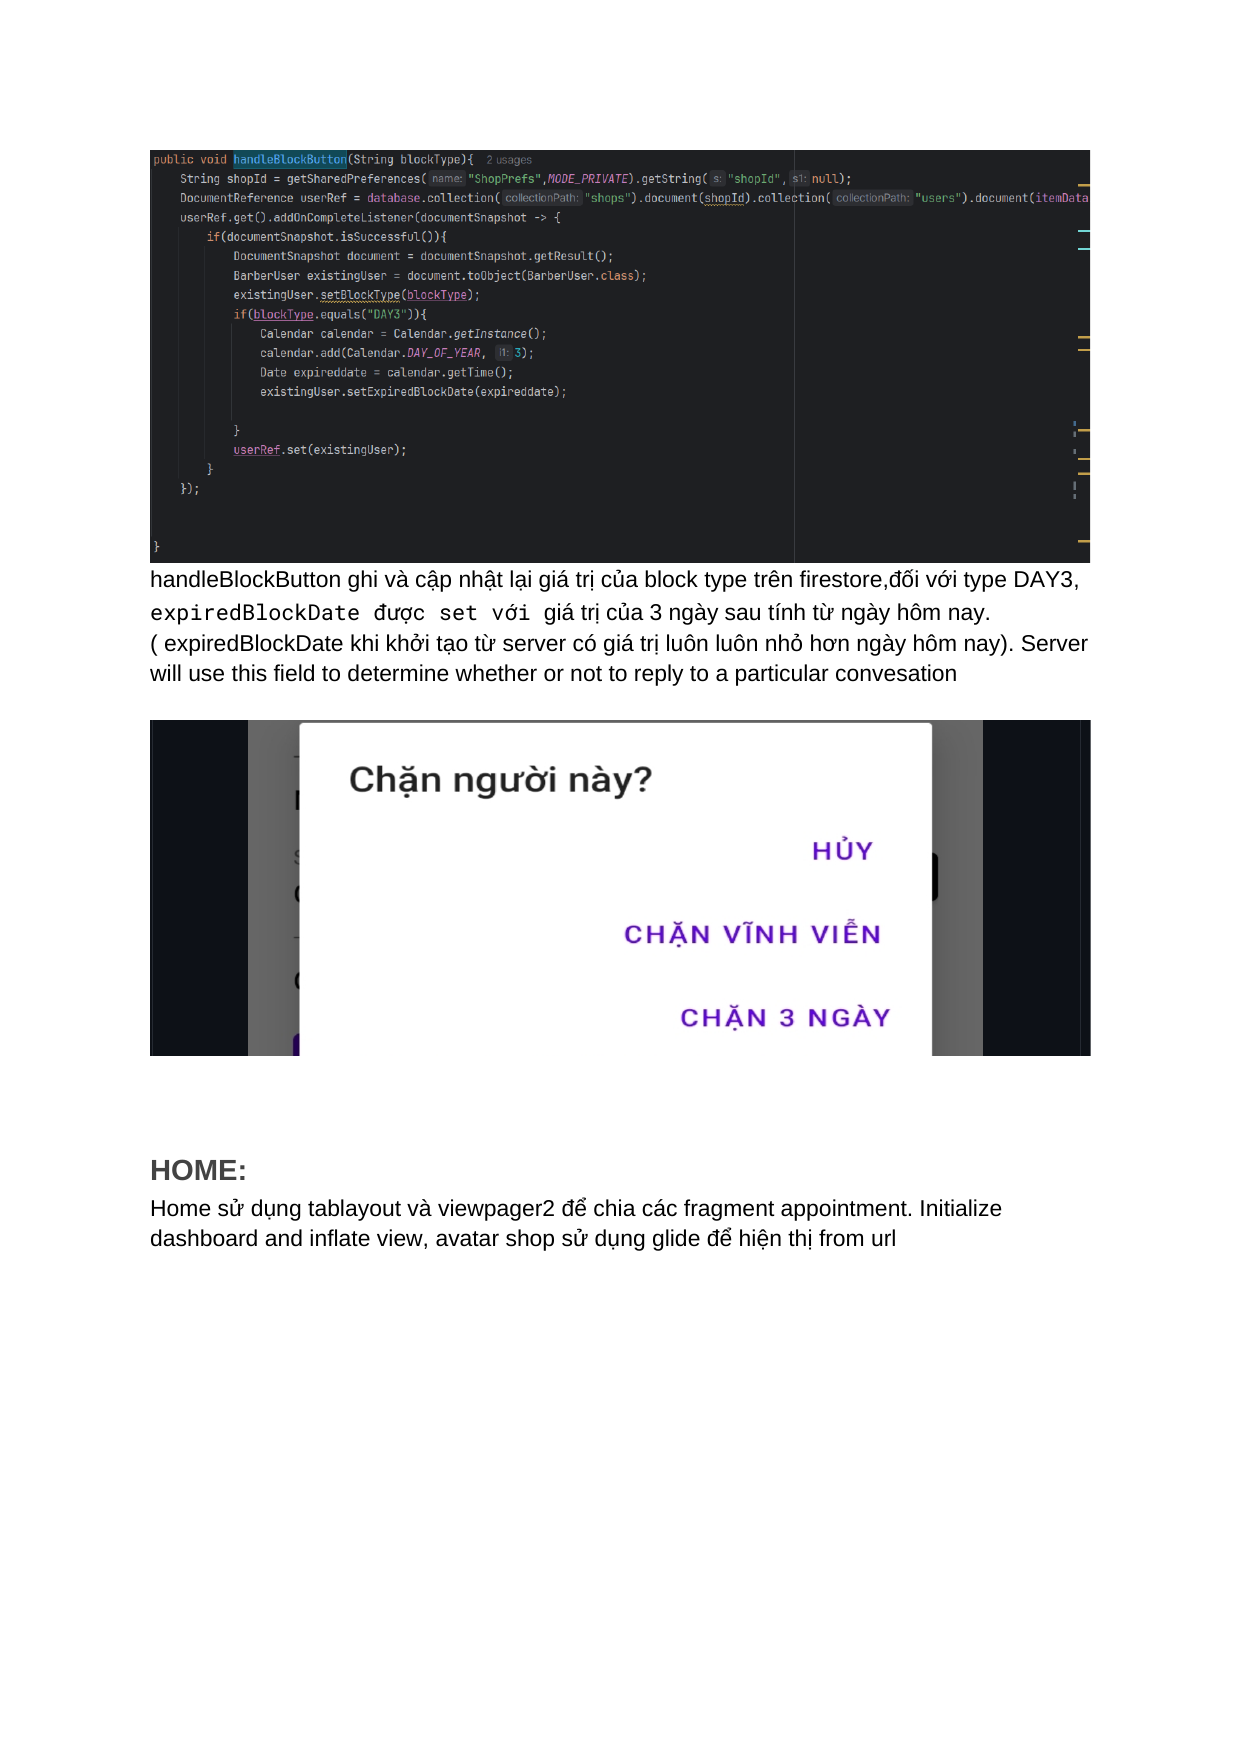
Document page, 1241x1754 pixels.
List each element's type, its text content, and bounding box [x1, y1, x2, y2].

text Home sử dụng tablayout và viewpager2 để chia các fragment appointment. Initialize dashboard and inflate view, avatar shop sử dụng glide để hiện thị from url [150, 1195, 1090, 1251]
picture [150, 150, 1091, 563]
subtitle HOME: [150, 1153, 1090, 1186]
picture [150, 720, 1091, 1056]
text handleBlockButton ghi và cập nhật lại giá trị của block type trên firestore,đối với type DAY3, expiredBlockDate được set với giá trị của 3 ngày sau tính từ ngày hôm nay.( expiredBlockDate khi khởi tạo từ server có giá trị luôn luôn nhỏ hơn ngày hôm nay). Server will use this field to determine whether or not to reply to a particular convesation [150, 566, 1090, 686]
